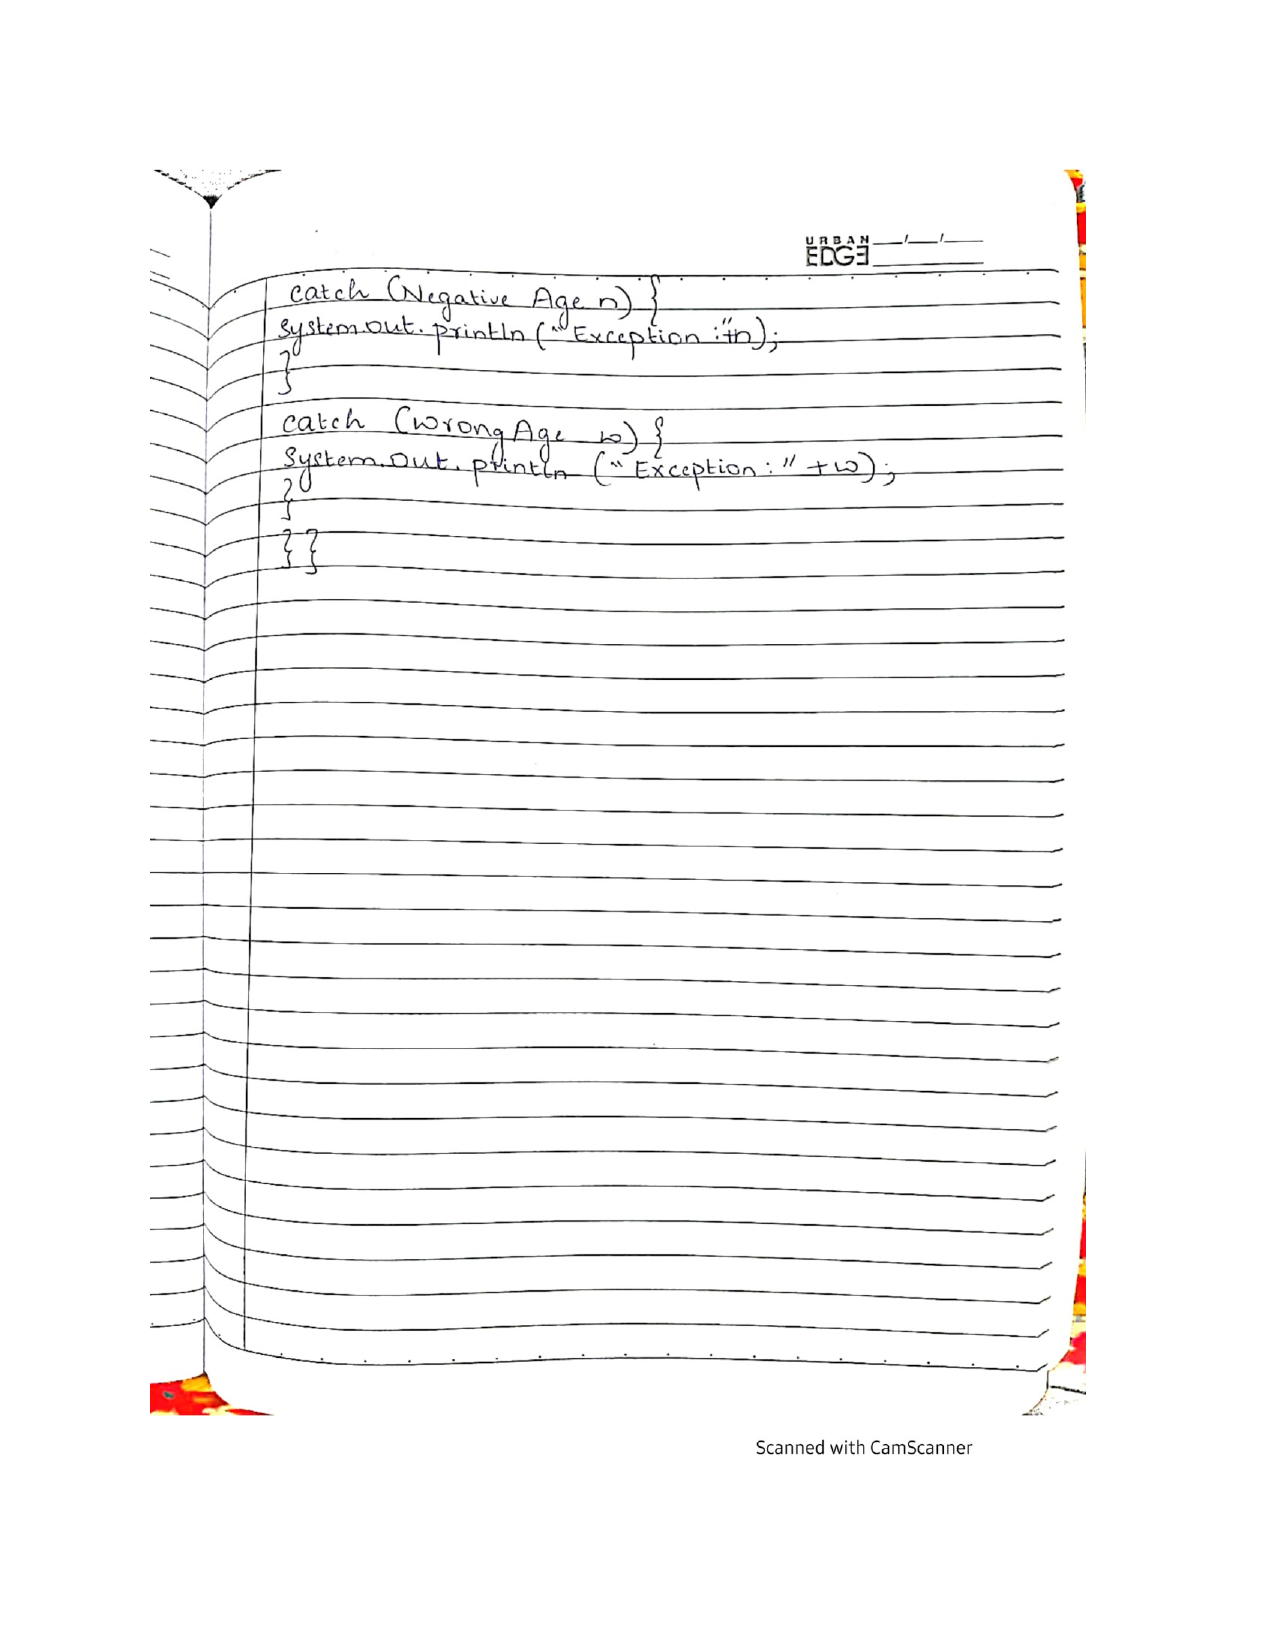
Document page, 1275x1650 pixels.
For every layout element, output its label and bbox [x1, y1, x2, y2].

picture [150, 169, 1086, 1455]
